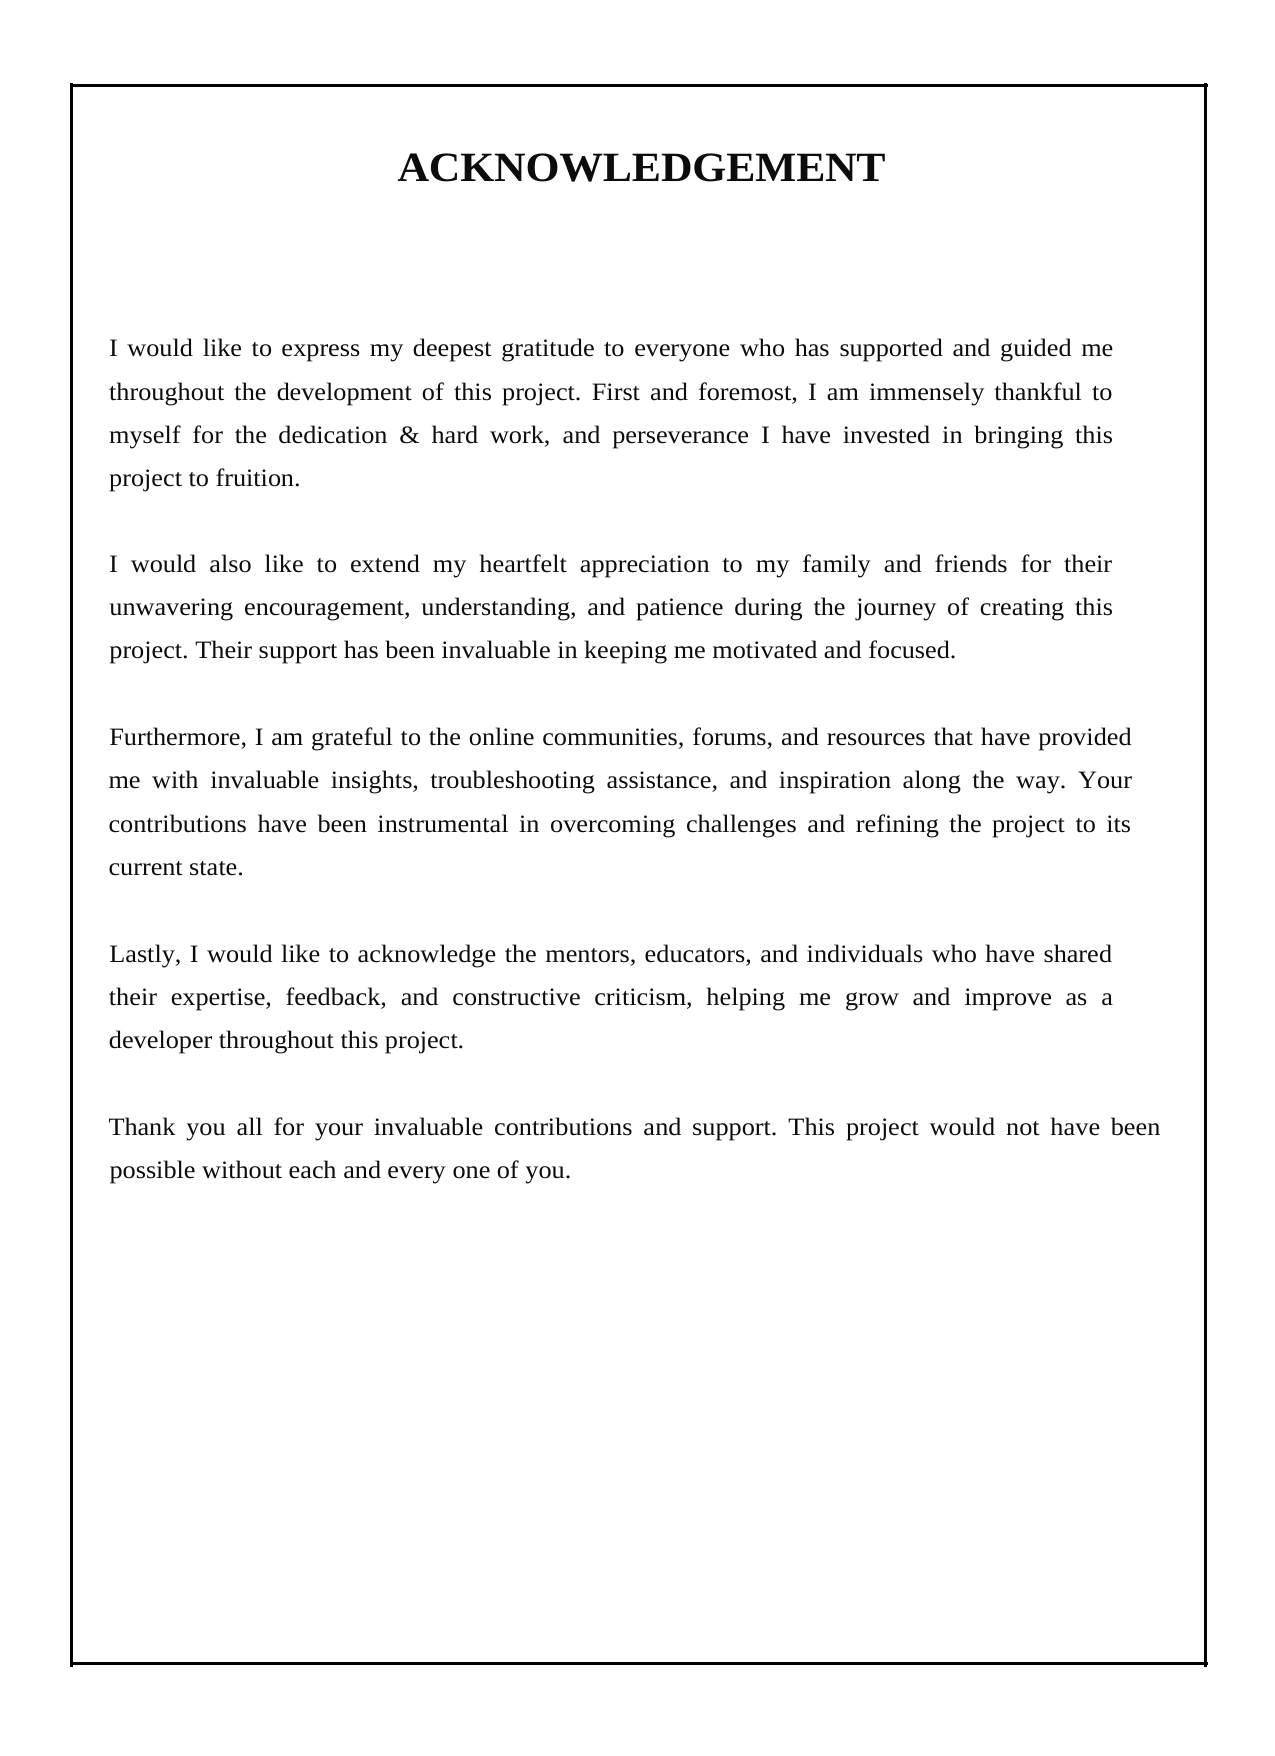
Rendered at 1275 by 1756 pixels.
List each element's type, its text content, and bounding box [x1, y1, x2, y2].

text Lastly, I would like to acknowledge the mentors, educators, and individuals who have shared their expertise, feedback, and constructive criticism, helping me grow and improve as a developer throughout this project. [109, 939, 1114, 1054]
text Furthermore, I am grateful to the online communities, forums, and resources that have provided me with invaluable insights, troubleshooting assistance, and inspiration along the way. Your contributions have been instrumental in overcoming challenges and refining the project to its current state. [108, 722, 1133, 881]
text I would also like to extend my heartfelt appreciation to my family and friends for their unwavering encouragement, understanding, and patience during the journey of creating this project. Their support has been invaluable in keeping me motivated and focused. [109, 549, 1114, 664]
text Thank you all for your invaluable contributions and support. This project would not have been possible without each and every one of you. [108, 1112, 1162, 1184]
text I would like to express my deepest gratitude to everyone who has supported and guided me throughout the development of this project. First and foremost, I am immensely thankful to myself for the dedication & hard work, and perseverance I have invested in bringing this project to fruition. [109, 333, 1114, 492]
subtitle ACKNOWLEDGEMENT [346, 142, 937, 190]
